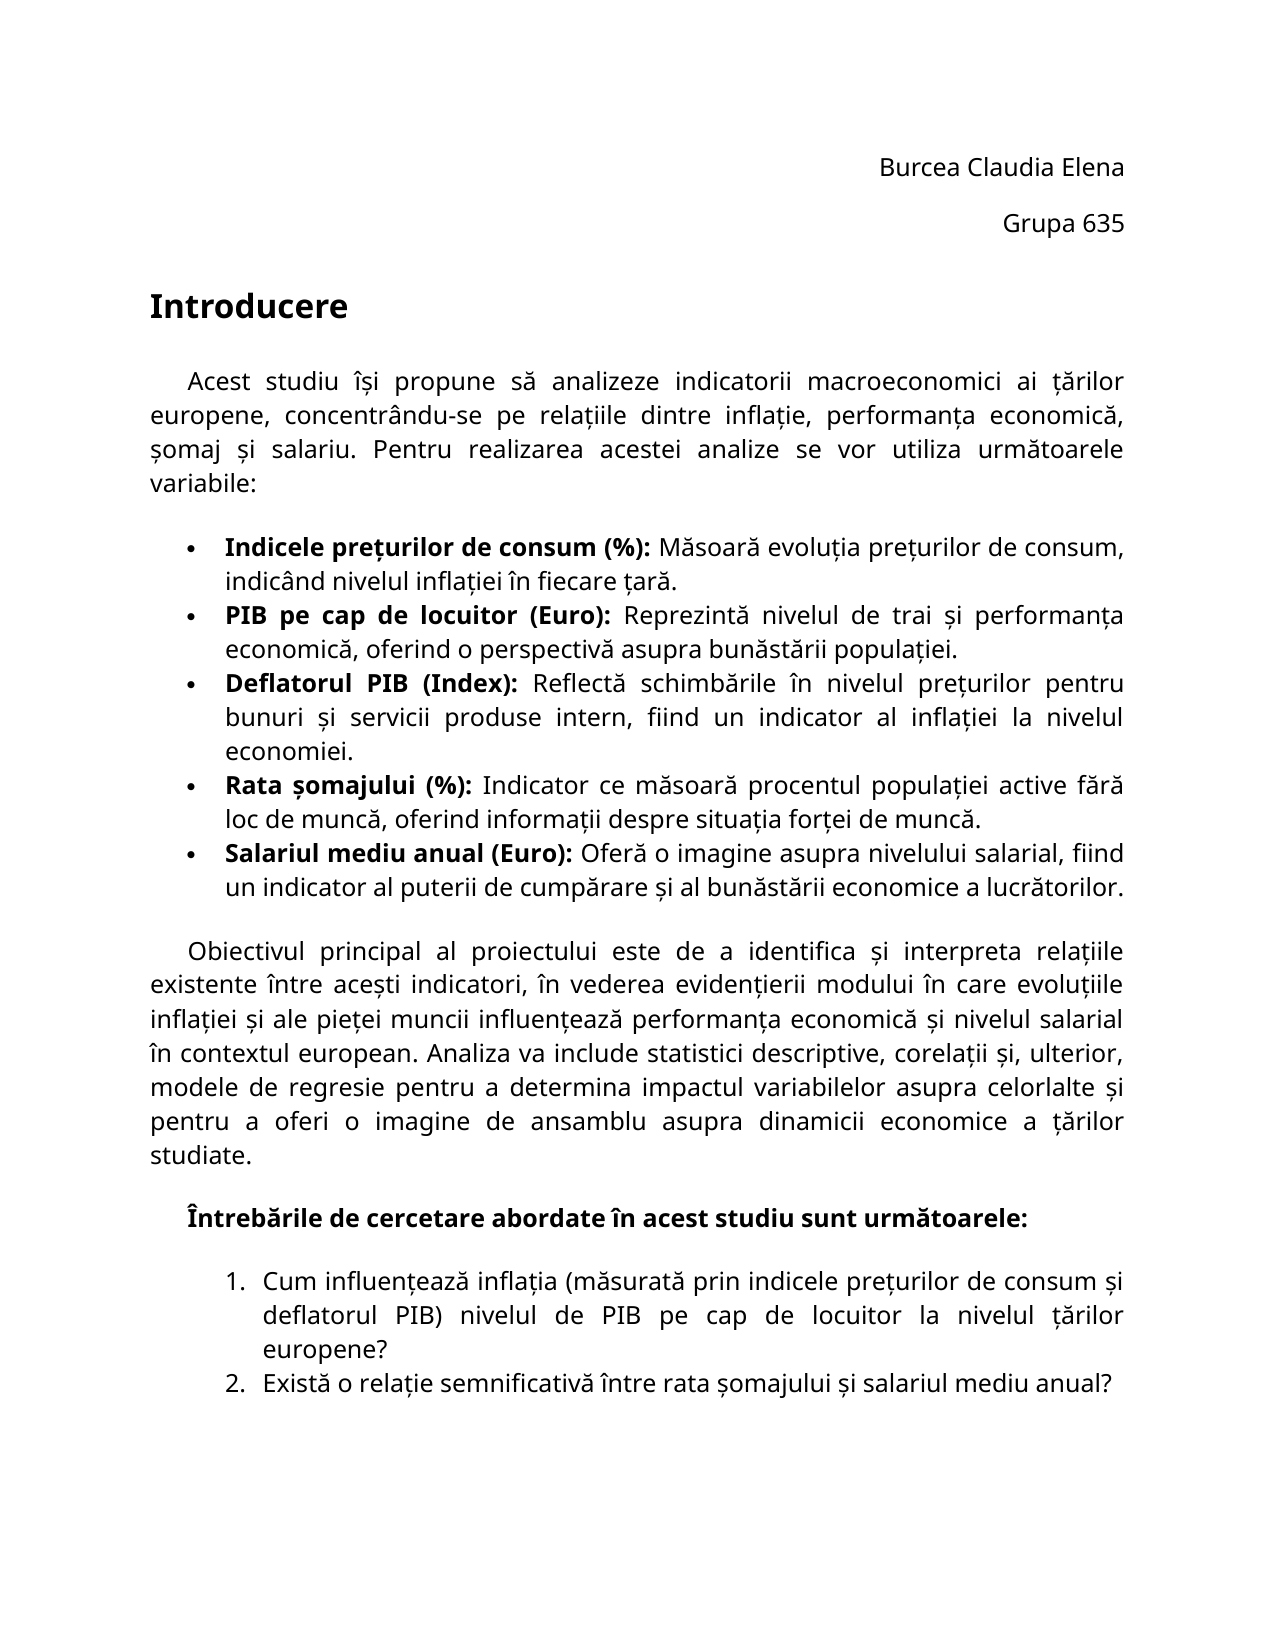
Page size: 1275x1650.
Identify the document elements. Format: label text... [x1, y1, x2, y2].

list Salariul mediu anual (Euro): Oferă o imagine asupra nivelului salarial, fiind un indicator al puterii de cumpărare și al bunăstării economice a lucrătorilor. [187, 836, 1125, 904]
subtitle Introducere [150, 282, 1125, 328]
text Obiectivul principal al proiectului este de a identifica și interpreta relațiile existente între acești indicatori, în vederea evidențierii modului în care evoluțiile inflației și ale pieței muncii influențează performanța economică și nivelul salarial în contextul european. Analiza va include statistici descriptive, corelații și, ulterior, modele de regresie pentru a determina impactul variabilelor asupra celorlalte și pentru a oferi o imagine de ansamblu asupra dinamicii economice a țărilor studiate. [150, 933, 1125, 1172]
list Există o relație semnificativă între rata șomajului și salariul mediu anual? [225, 1366, 1125, 1400]
text Întrebările de cercetare abordate în acest studiu sunt următoarele: [150, 1201, 1125, 1235]
list Rata șomajului (%): Indicator ce măsoară procentul populației active fără loc de muncă, oferind informații despre situația forței de muncă. [187, 768, 1125, 836]
list PIB pe cap de locuitor (Euro): Reprezintă nivelul de trai și performanța economică, oferind o perspectivă asupra bunăstării populației. [187, 597, 1125, 666]
text Burcea Claudia Elena [150, 150, 1125, 184]
list Deflatorul PIB (Index): Reflectă schimbările în nivelul prețurilor pentru bunuri și servicii produse intern, fiind un indicator al inflației la nivelul economiei. [187, 666, 1125, 768]
list Indicele prețurilor de consum (%): Măsoară evoluția prețurilor de consum, indicând nivelul inflației în fiecare țară. [187, 529, 1125, 597]
text Grupa 635 [150, 206, 1125, 240]
list Cum influențează inflația (măsurată prin indicele prețurilor de consum și deflatorul PIB) nivelul de PIB pe cap de locuitor la nivelul țărilor europene? [225, 1264, 1125, 1366]
text Acest studiu își propune să analizeze indicatorii macroeconomici ai țărilor europene, concentrându-se pe relațiile dintre inflație, performanța economică, șomaj și salariu. Pentru realizarea acestei analize se vor utiliza următoarele variabile: [150, 364, 1125, 500]
